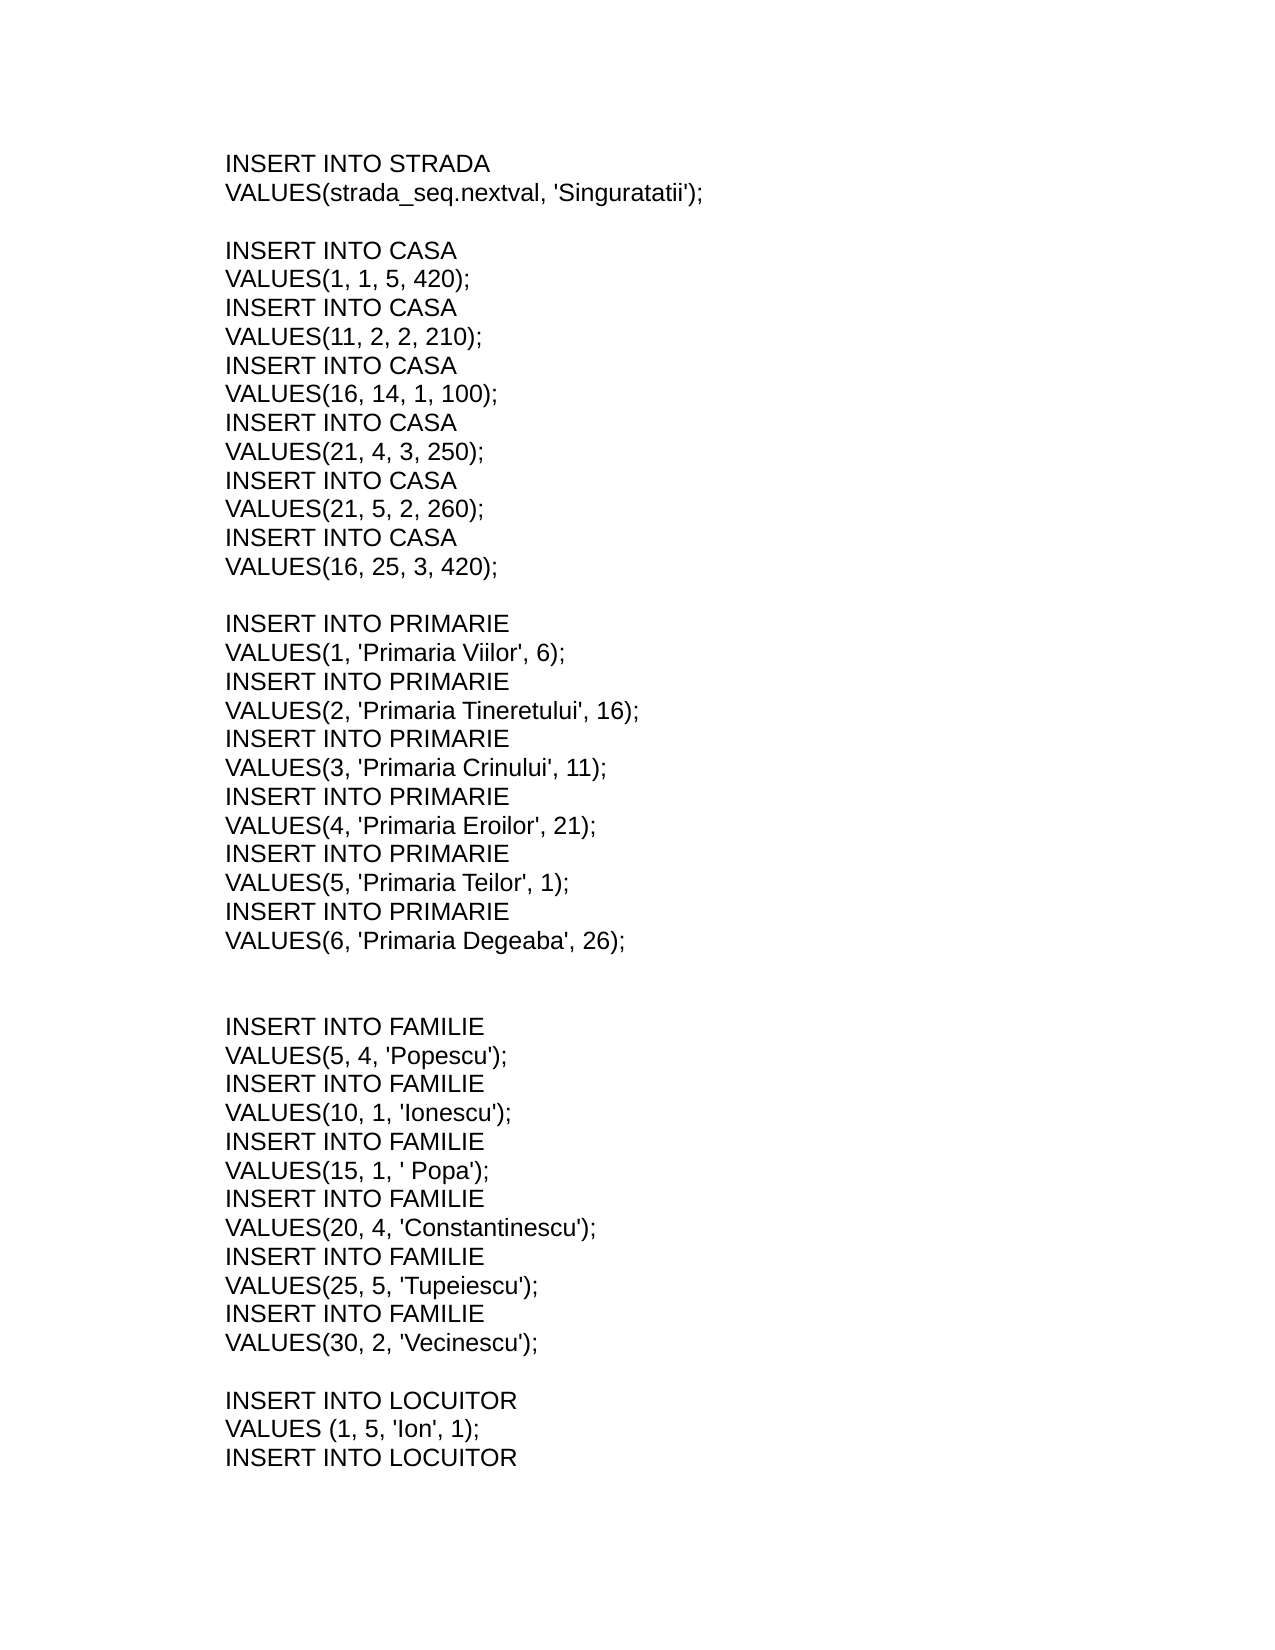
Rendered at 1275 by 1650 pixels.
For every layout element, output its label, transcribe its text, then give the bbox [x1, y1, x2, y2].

text INSERT INTO CASA [150, 524, 1125, 552]
text INSERT INTO LOCUITOR [150, 1444, 1125, 1472]
text INSERT INTO FAMILIE [150, 1012, 1125, 1041]
text INSERT INTO PRIMARIE [150, 840, 1125, 869]
text INSERT INTO CASA [150, 351, 1125, 380]
text VALUES(strada_seq.nextval, 'Singuratatii'); [150, 179, 1125, 207]
text VALUES(21, 5, 2, 260); [150, 495, 1125, 524]
text VALUES(16, 14, 1, 100); [150, 380, 1125, 409]
text INSERT INTO PRIMARIE [150, 897, 1125, 926]
text VALUES(3, 'Primaria Crinului', 11); [150, 754, 1125, 782]
text VALUES(10, 1, 'Ionescu'); [150, 1099, 1125, 1127]
text INSERT INTO LOCUITOR [150, 1386, 1125, 1415]
text VALUES(1, 1, 5, 420); [150, 265, 1125, 294]
text VALUES(2, 'Primaria Tineretului', 16); [150, 696, 1125, 725]
text VALUES(30, 2, 'Vecinescu'); [150, 1329, 1125, 1357]
text VALUES(4, 'Primaria Eroilor', 21); [150, 811, 1125, 840]
text INSERT INTO FAMILIE [150, 1185, 1125, 1214]
text INSERT INTO PRIMARIE [150, 782, 1125, 811]
text VALUES(5, 4, 'Popescu'); [150, 1041, 1125, 1070]
text VALUES(21, 4, 3, 250); [150, 437, 1125, 466]
text INSERT INTO FAMILIE [150, 1070, 1125, 1099]
text INSERT INTO CASA [150, 236, 1125, 265]
text VALUES(16, 25, 3, 420); [150, 552, 1125, 581]
text INSERT INTO STRADA [150, 150, 1125, 179]
text VALUES(5, 'Primaria Teilor', 1); [150, 869, 1125, 897]
text INSERT INTO FAMILIE [150, 1300, 1125, 1329]
text VALUES (1, 5, 'Ion', 1); [150, 1415, 1125, 1444]
text VALUES(1, 'Primaria Viilor', 6); [150, 639, 1125, 667]
text VALUES(11, 2, 2, 210); [150, 322, 1125, 351]
text VALUES(6, 'Primaria Degeaba', 26); [150, 926, 1125, 955]
text INSERT INTO PRIMARIE [150, 667, 1125, 696]
text INSERT INTO CASA [150, 466, 1125, 495]
text VALUES(20, 4, 'Constantinescu'); [150, 1214, 1125, 1242]
text INSERT INTO CASA [150, 409, 1125, 437]
text VALUES(25, 5, 'Tupeiescu'); [150, 1271, 1125, 1300]
text INSERT INTO CASA [150, 294, 1125, 322]
text INSERT INTO FAMILIE [150, 1242, 1125, 1271]
text INSERT INTO FAMILIE [150, 1127, 1125, 1156]
text INSERT INTO PRIMARIE [150, 610, 1125, 639]
text INSERT INTO PRIMARIE [150, 725, 1125, 754]
text VALUES(15, 1, ' Popa'); [150, 1156, 1125, 1185]
